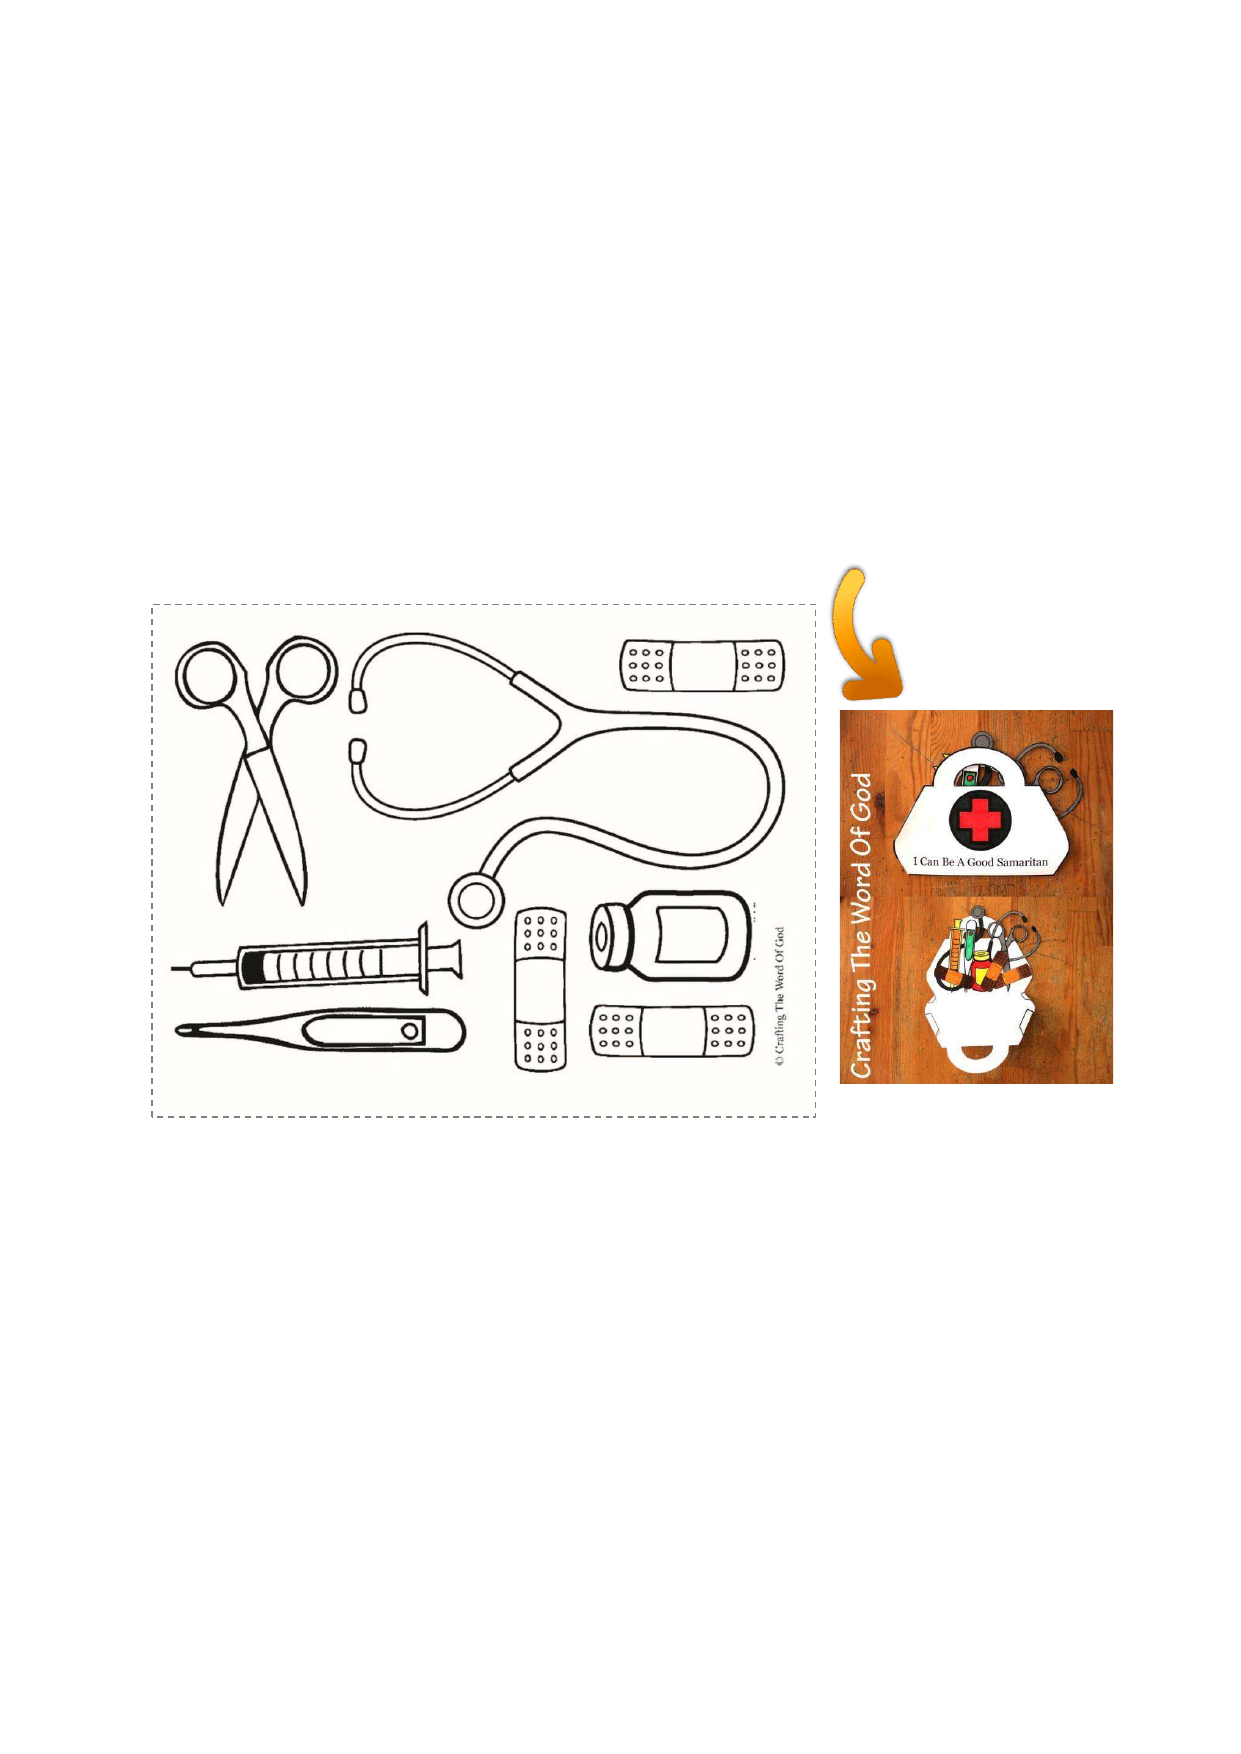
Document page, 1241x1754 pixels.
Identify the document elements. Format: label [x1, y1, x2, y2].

picture [153, 551, 1114, 1117]
